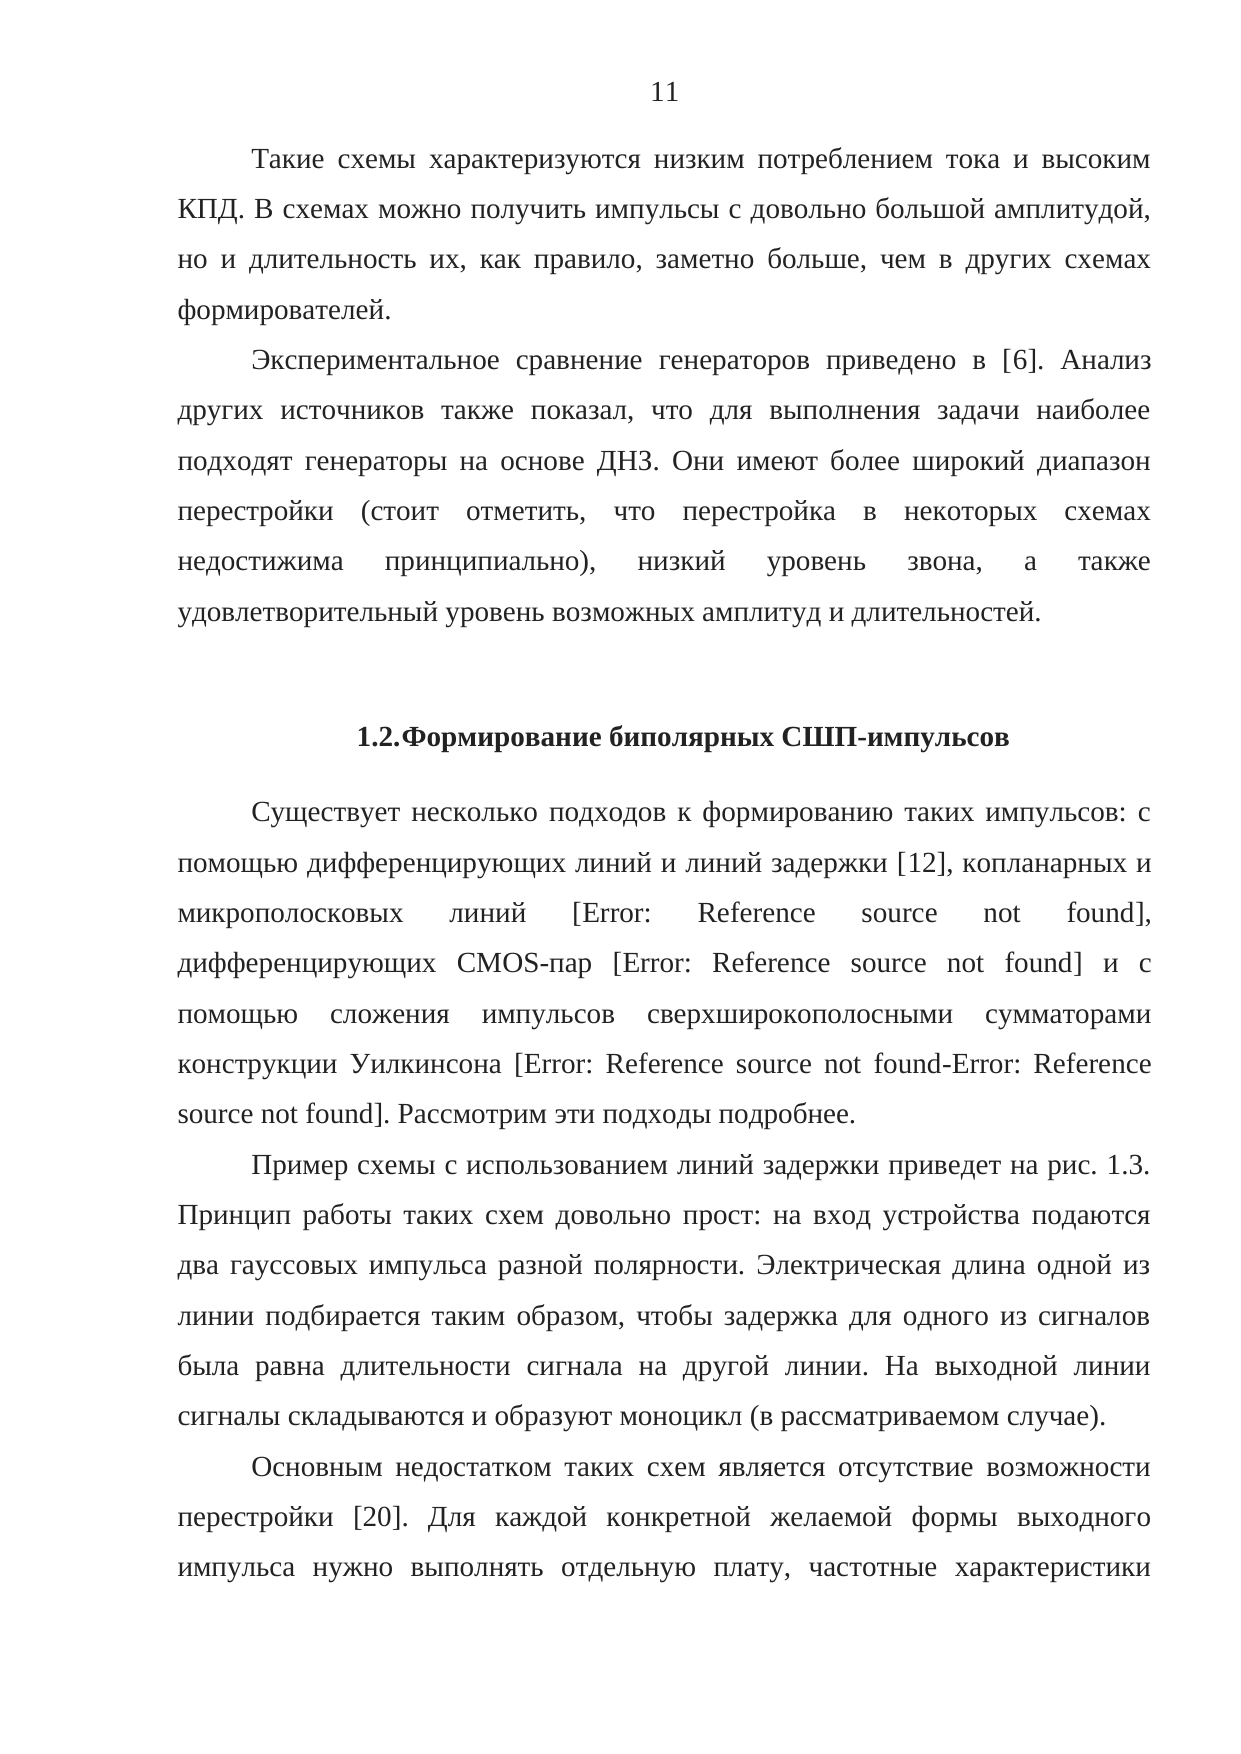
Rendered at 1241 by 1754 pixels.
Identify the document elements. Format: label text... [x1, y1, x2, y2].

text Такие схемы характеризуются низким потреблением тока и высоким КПД. В схемах можно получить импульсы с довольно большой амплитудой, но и длительность их, как правило, заметно больше, чем в других схемах формирователей. [177, 141, 1152, 325]
subtitle Формирование биполярных СШП-импульсов [215, 719, 1152, 753]
text Экспериментальное сравнение генераторов приведено в [6]. Анализ других источников также показал, что для выполнения задачи наиболее подходят генераторы на основе ДНЗ. Они имеют более широкий диапазон перестройки (стоит отметить, что перестройка в некоторых схемах недостижима принципиально), низкий уровень звона, а также удовлетворительный уровень возможных амплитуд и длительностей. [177, 342, 1152, 627]
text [177, 1449, 1152, 1583]
text Пример схемы с использованием линий задержки приведет на рис. 1.3. Принцип работы таких схем довольно прост: на вход устройства подаются два гауссовых импульса разной полярности. Электрическая длина одной из линии подбирается таким образом, чтобы задержка для одного из сигналов была равна длительности сигнала на другой линии. На выходной линии сигналы складываются и образуют моноцикл (в рассматриваемом случае). [177, 1147, 1152, 1432]
